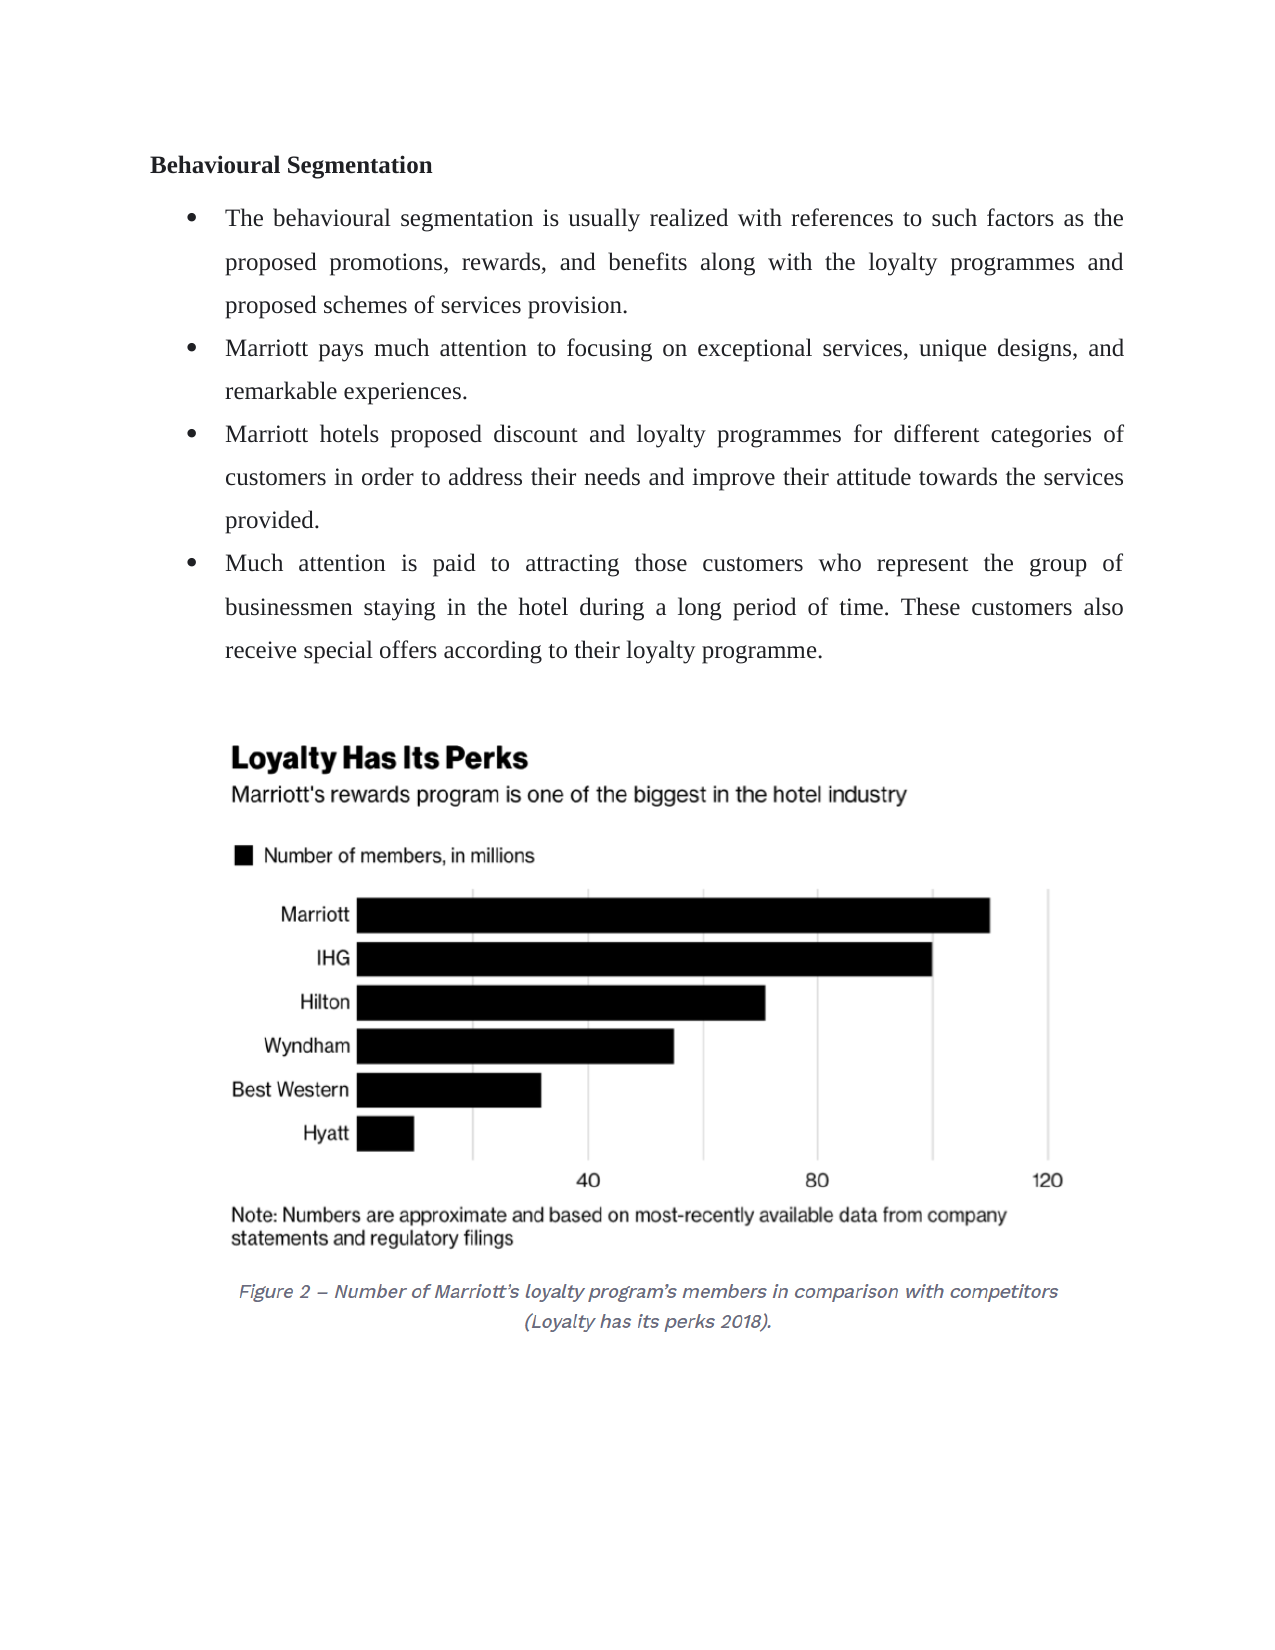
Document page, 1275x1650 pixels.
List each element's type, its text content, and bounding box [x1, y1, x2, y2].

subtitle Behavioural Segmentation [150, 150, 1125, 179]
picture [150, 709, 1102, 1346]
list The behavioural segmentation is usually realized with references to such factors as the proposed promotions, rewards, and benefits along with the loyalty programmes and proposed schemes of services provision. [187, 203, 1125, 318]
list Much attention is paid to attracting those customers who represent the group of businessmen staying in the hotel during a long period of time. These customers also receive special offers according to their loyalty programme. [187, 548, 1125, 663]
list Marriott hotels proposed discount and loyalty programmes for different categories of customers in order to address their needs and improve their attitude towards the services provided. [187, 419, 1125, 534]
list Marriott pays much attention to focusing on exceptional services, unique designs, and remarkable experiences. [187, 333, 1125, 405]
